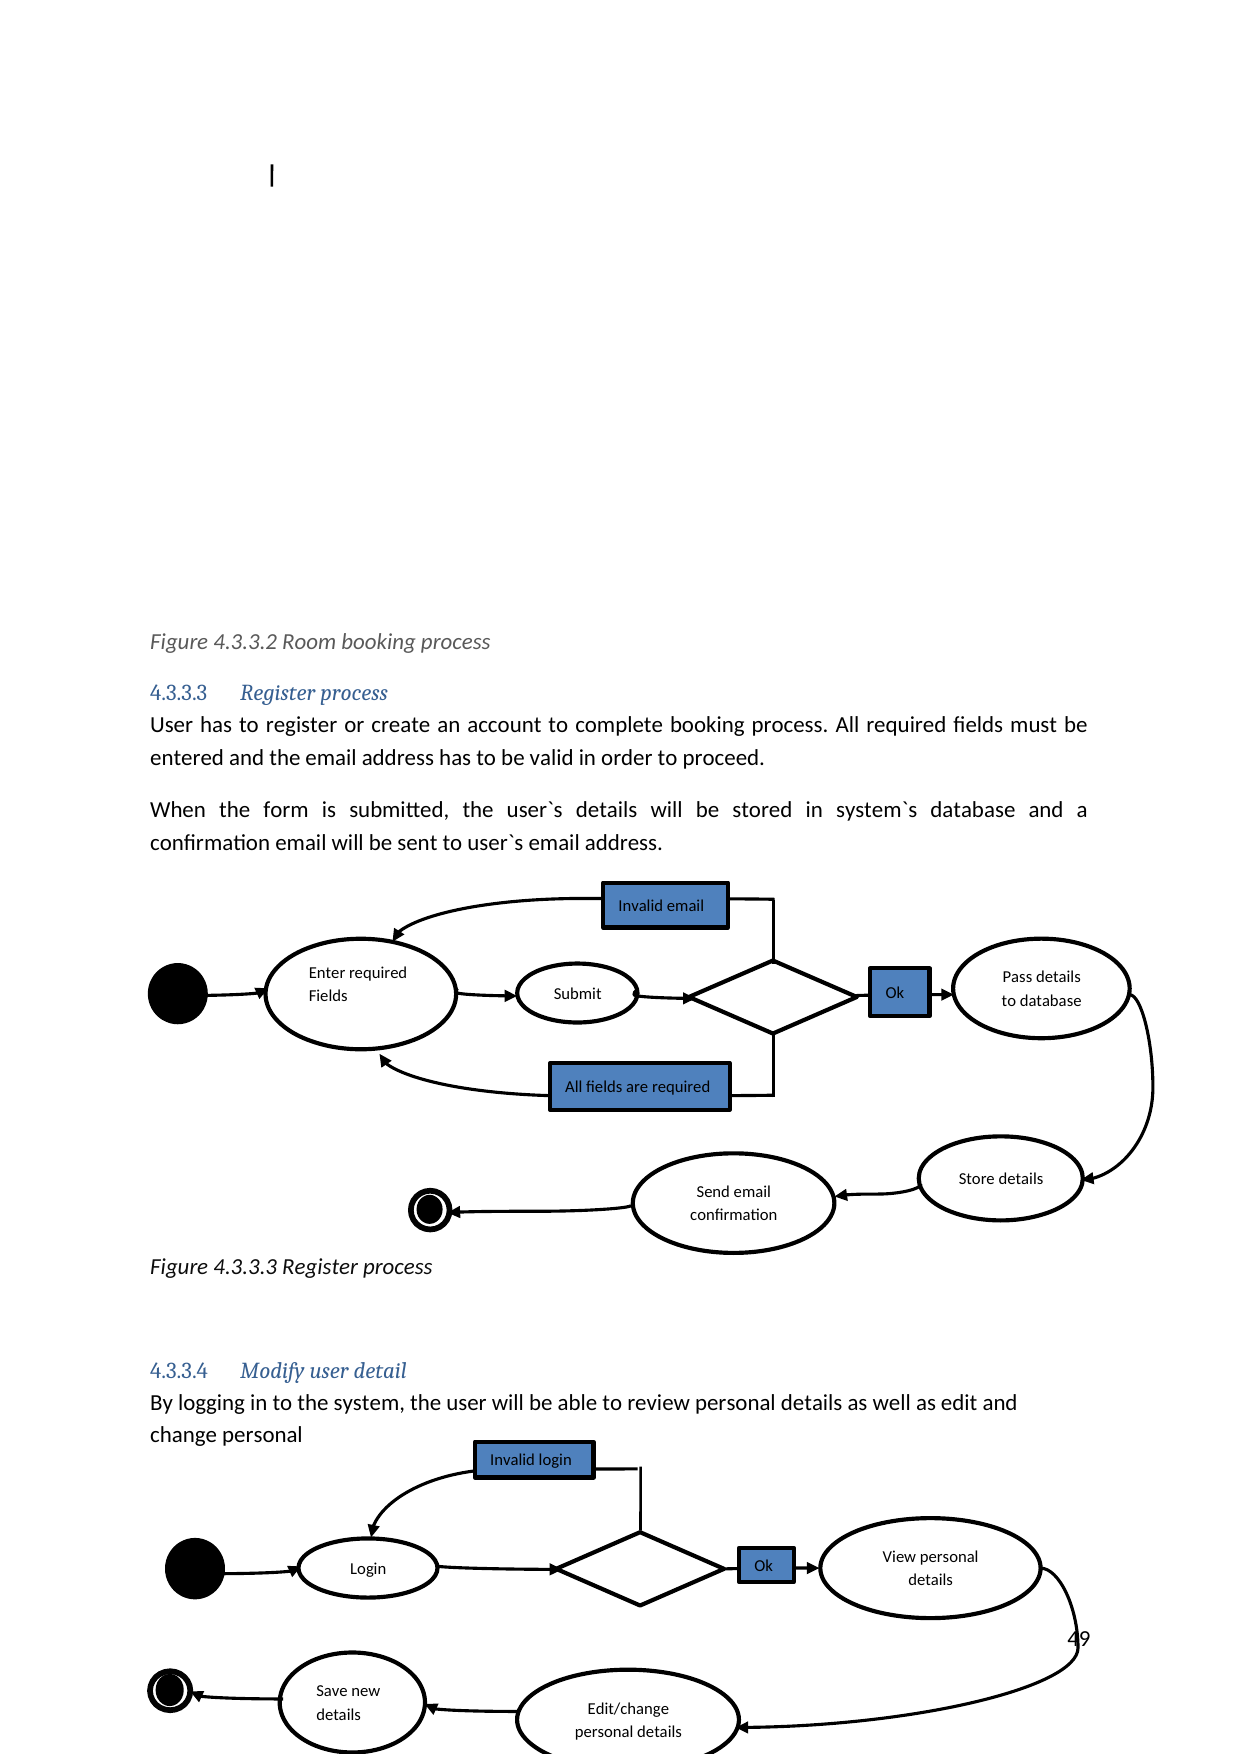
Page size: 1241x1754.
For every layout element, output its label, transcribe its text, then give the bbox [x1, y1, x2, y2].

text User has to register or create an account to complete booking process. All required fields must be entered and the email address has to be valid in order to proceed. [150, 710, 1090, 771]
text Figure 4.3.3.2 Room booking process [150, 627, 1090, 655]
text When the form is submitted, the user`s details will be stored in system`s database and a confirmation email will be sent to user`s email address. [150, 796, 1090, 856]
text Figure 4.3.3.3 Register process [150, 1252, 1090, 1280]
subtitle Register process [150, 680, 1090, 707]
subtitle Modify user detail [150, 1358, 1090, 1384]
text By logging in to the system, the user will be able to review personal details as well as edit and change personal [150, 1388, 1090, 1448]
